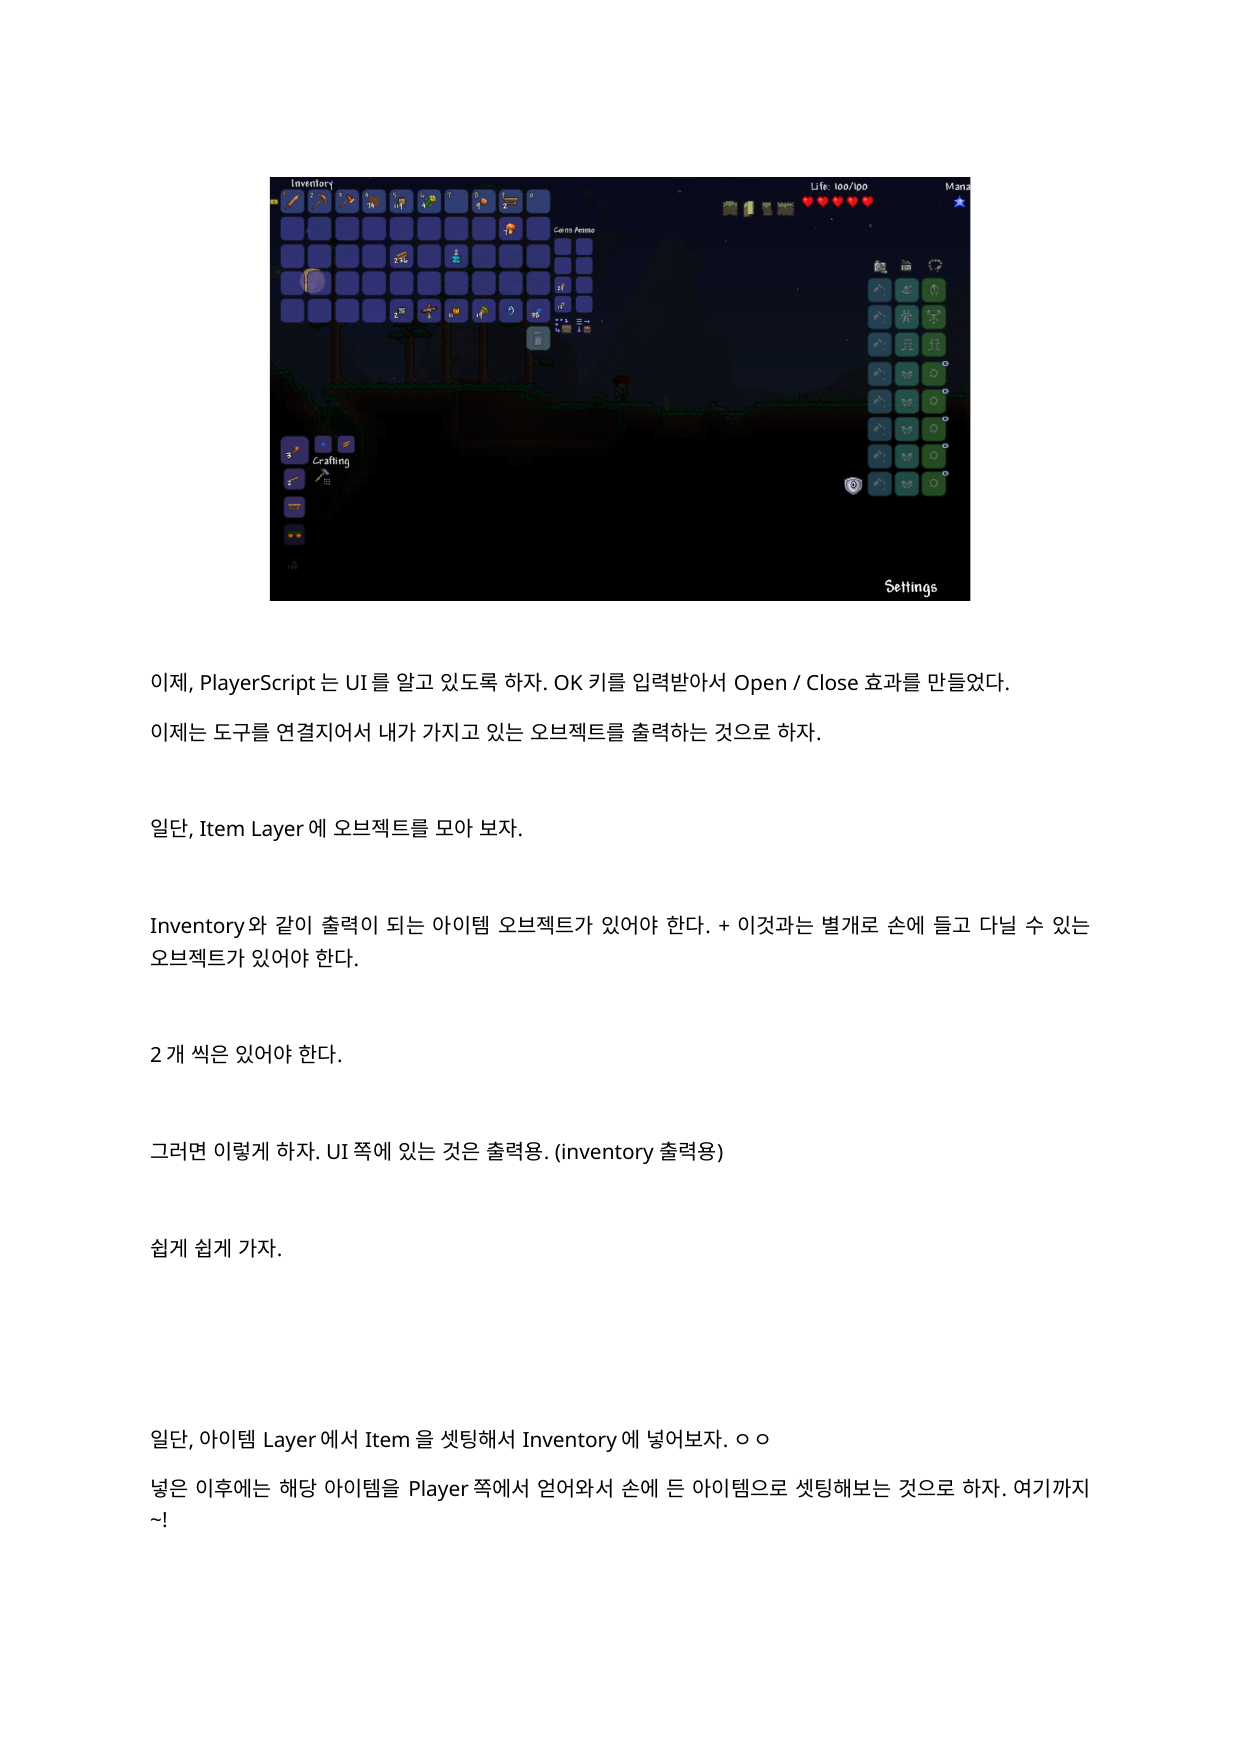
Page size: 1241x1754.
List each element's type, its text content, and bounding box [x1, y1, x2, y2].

text 이제, PlayerScript는 UI를 알고 있도록 하자. OK 키를 입력받아서 Open / Close 효과를 만들었다. [150, 666, 1090, 697]
text 일단, 아이템 Layer에서 Item을 셋팅해서 Inventory에 넣어보자. ㅇㅇ [150, 1423, 1090, 1453]
text 넣은 이후에는 해당 아이템을 Player쪽에서 얻어와서 손에 든 아이템으로 셋팅해보는 것으로 하자. 여기까지 ~! [150, 1472, 1090, 1533]
text Inventory와 같이 출력이 되는 아이템 오브젝트가 있어야 한다. + 이것과는 별개로 손에 들고 다닐 수 있는 오브젝트가 있어야 한다. [150, 909, 1090, 972]
text 2개 씩은 있어야 한다. [150, 1038, 1090, 1069]
text 이제는 도구를 연결지어서 내가 가지고 있는 오브젝트를 출력하는 것으로 하자. [150, 716, 1090, 746]
text 그러면 이렇게 하자. UI 쪽에 있는 것은 출력용. (inventory 출력용) [150, 1135, 1090, 1165]
picture [269, 177, 971, 601]
text 일단, Item Layer에 오브젝트를 모아 보자. [150, 812, 1090, 843]
text 쉽게 쉽게 가자. [150, 1232, 1090, 1262]
